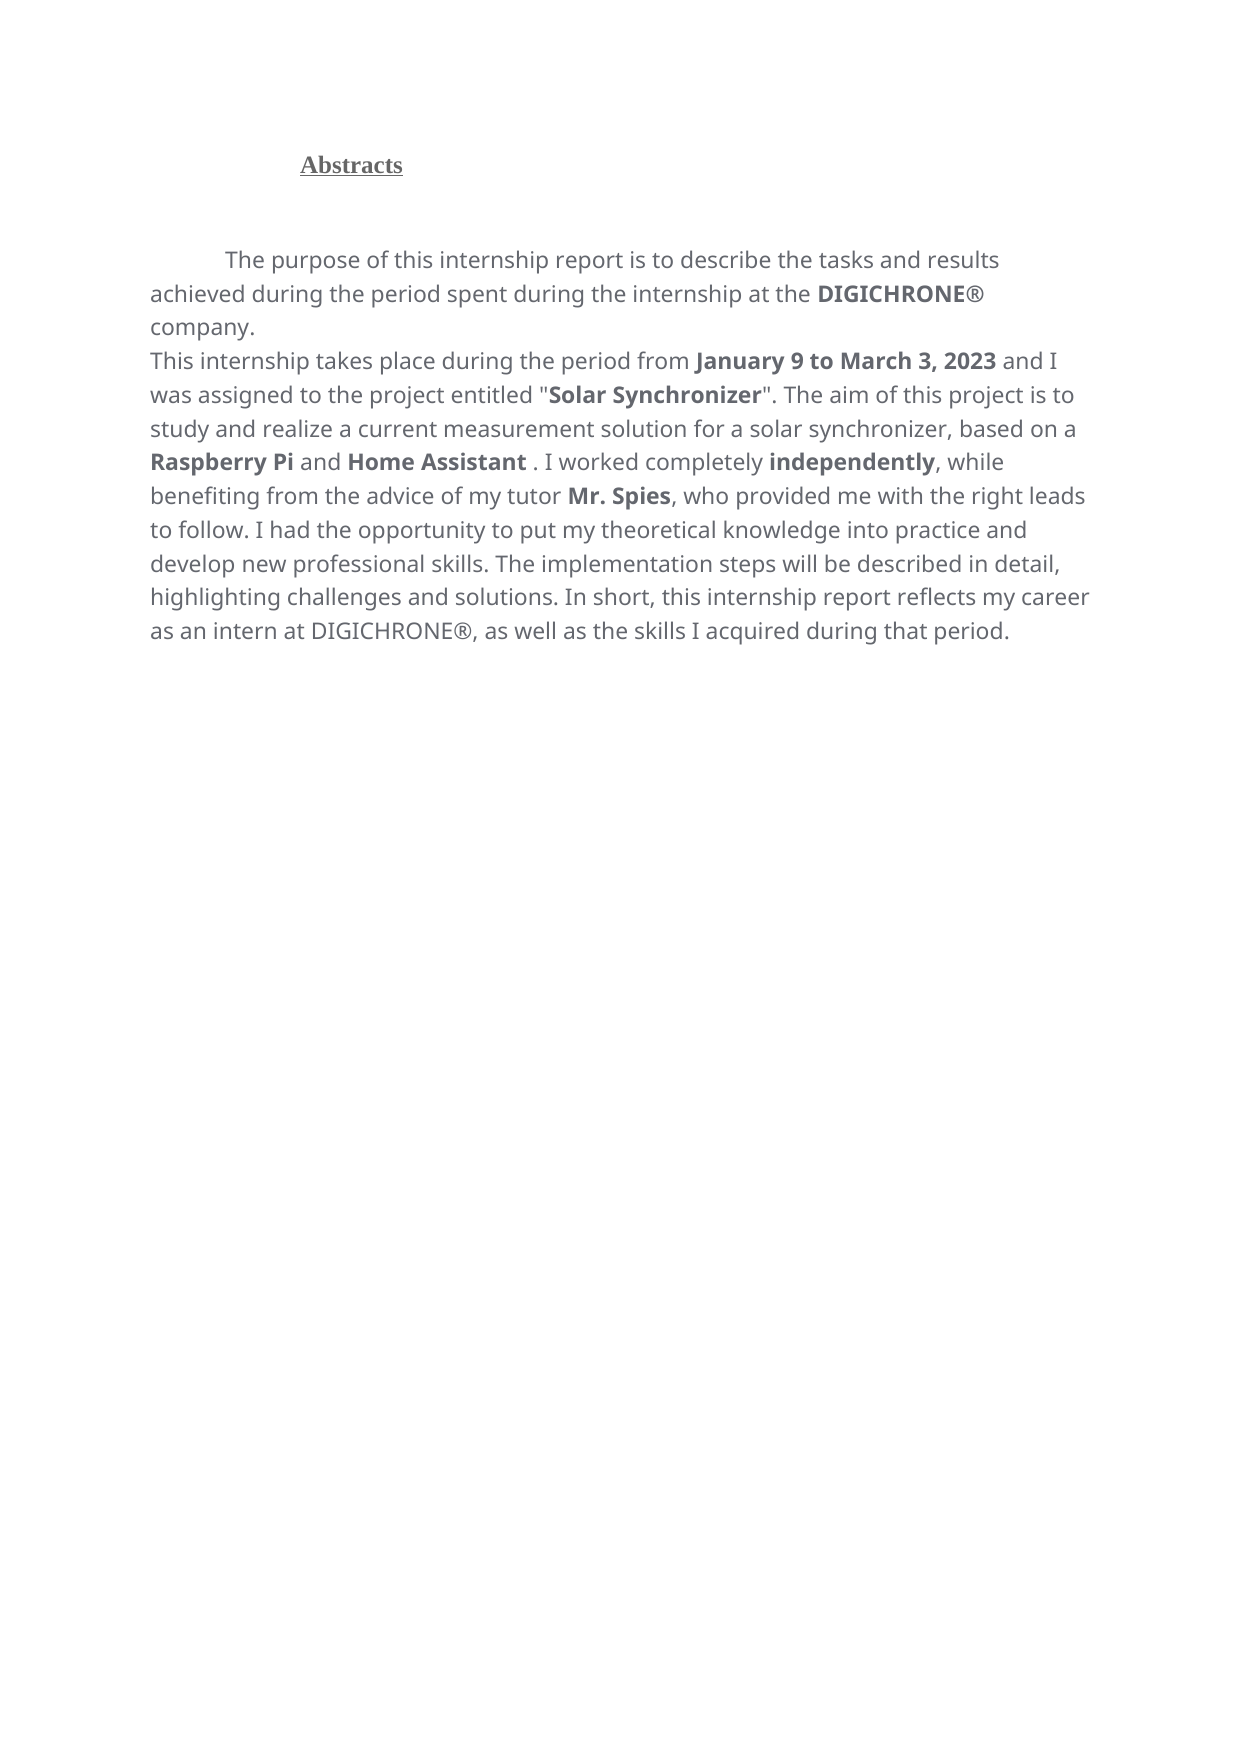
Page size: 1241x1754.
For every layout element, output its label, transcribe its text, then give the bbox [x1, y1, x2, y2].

text Abstracts [225, 150, 1090, 179]
text The purpose of this internship report is to describe the tasks and results achieved during the period spent during the internship at the DIGICHRONE® company. [150, 244, 1090, 342]
text This internship takes place during the period from January 9 to March 3, 2023 and I was assigned to the project entitled "Solar Synchronizer". The aim of this project is to study and realize a current measurement solution for a solar synchronizer, based on a Raspberry Pi and Home Assistant . I worked completely independently, while benefiting from the advice of my tutor Mr. Spies, who provided me with the right leads to follow. I had the opportunity to put my theoretical knowledge into practice and develop new professional skills. The implementation steps will be described in detail, highlighting challenges and solutions. In short, this internship report reflects my career as an intern at DIGICHRONE®, as well as the skills I acquired during that period. [150, 345, 1090, 646]
